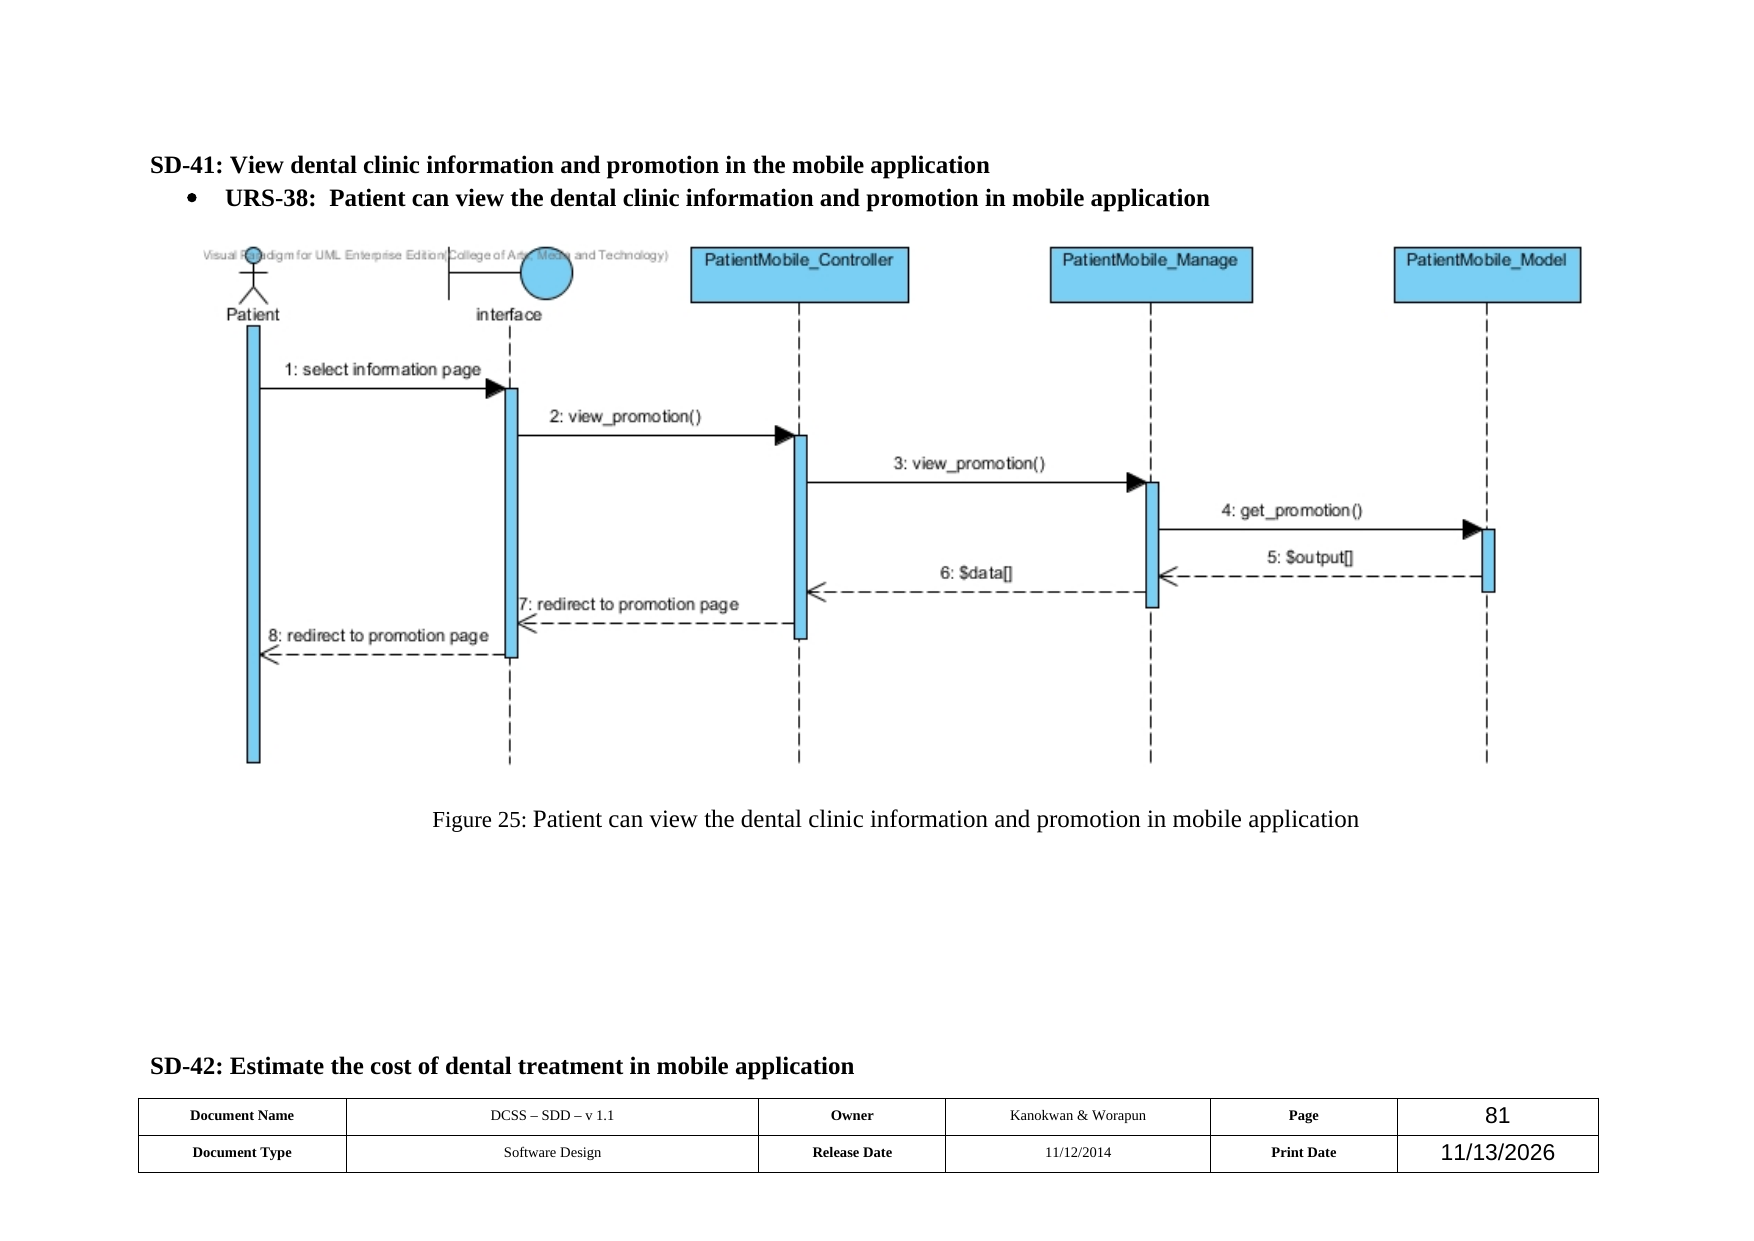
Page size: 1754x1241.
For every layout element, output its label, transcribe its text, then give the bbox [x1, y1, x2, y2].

list URS-38: Patient can view the dental clinic information and promotion in mobile application [187, 183, 1604, 212]
text SD-41: View dental clinic information and promotion in the mobile application [150, 150, 1604, 179]
list Figure 25: Patient can view the dental clinic information and promotion in mobile application [187, 804, 1604, 833]
picture [203, 244, 1588, 770]
text SD-42: Estimate the cost of dental treatment in mobile application [150, 1051, 1604, 1080]
